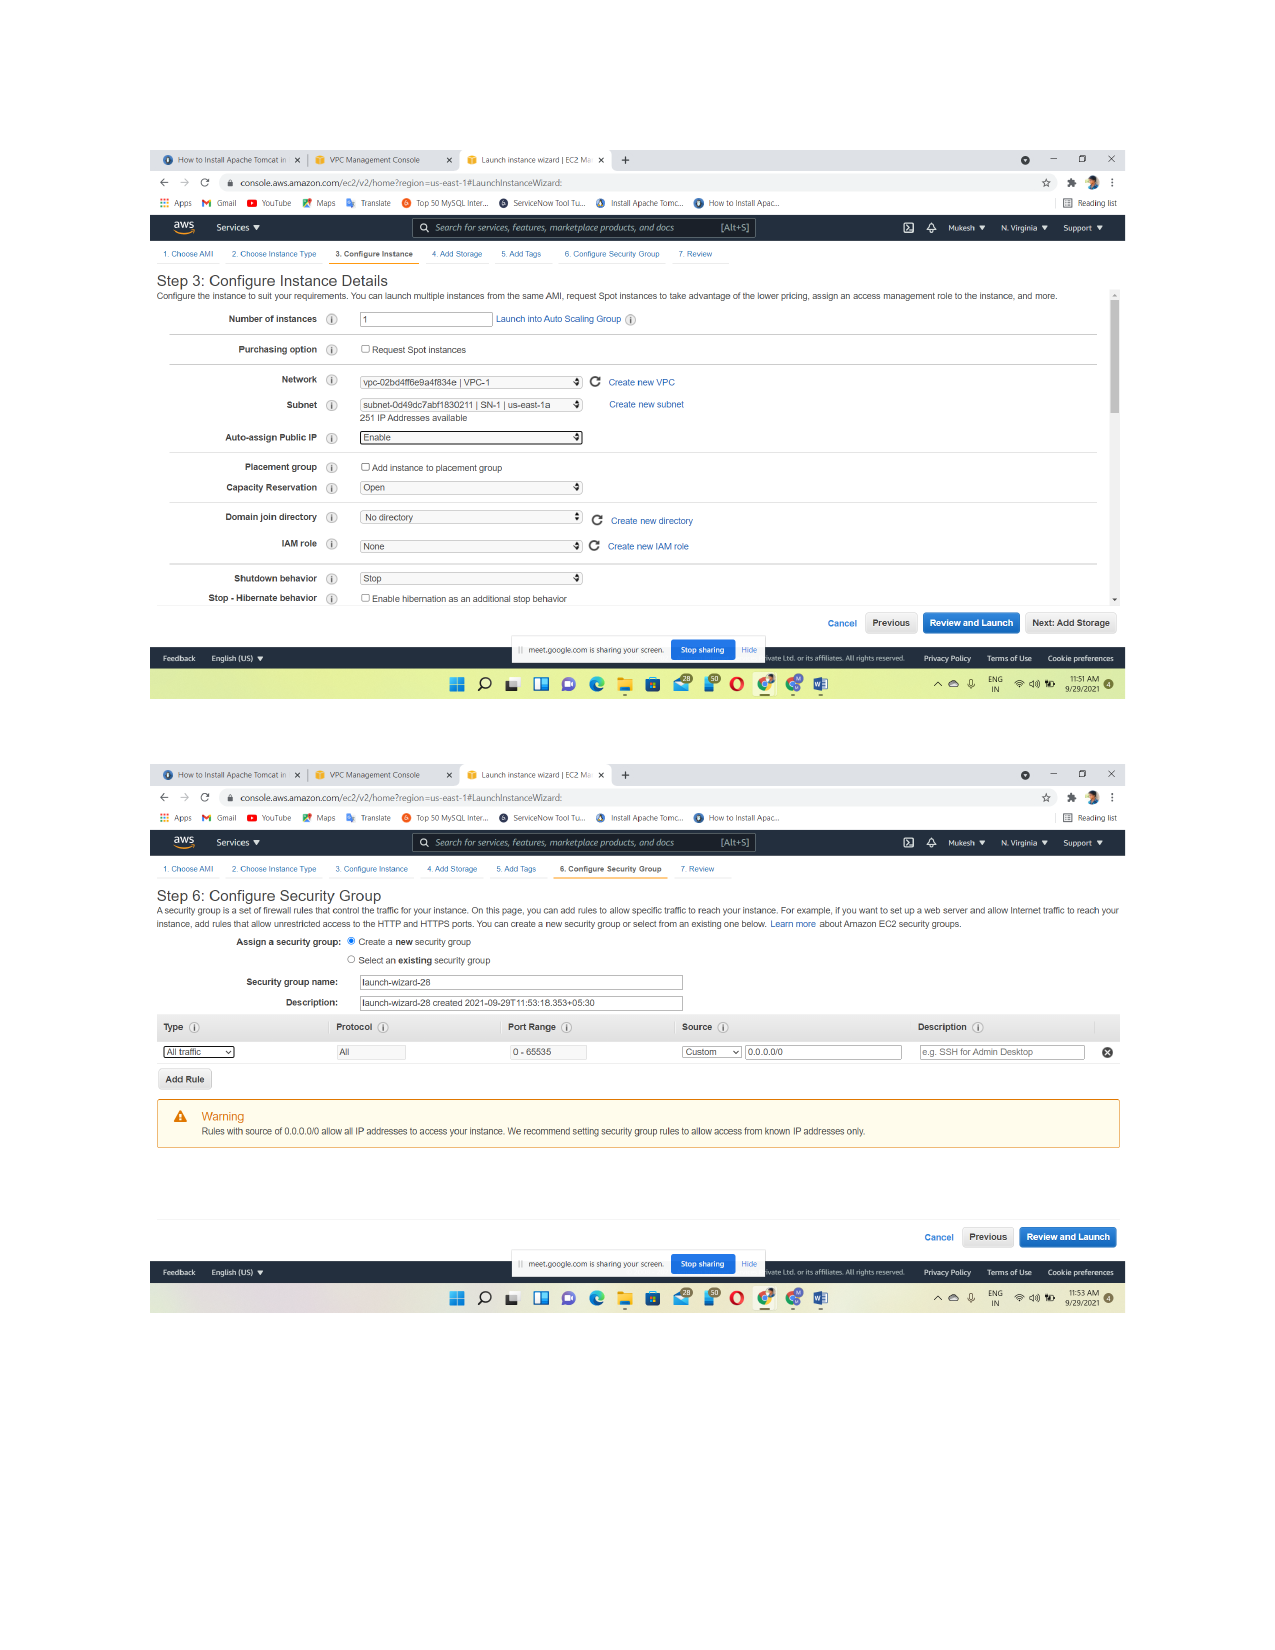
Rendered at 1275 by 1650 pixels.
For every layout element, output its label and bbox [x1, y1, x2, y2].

picture [150, 764, 1125, 1313]
picture [150, 150, 1125, 699]
